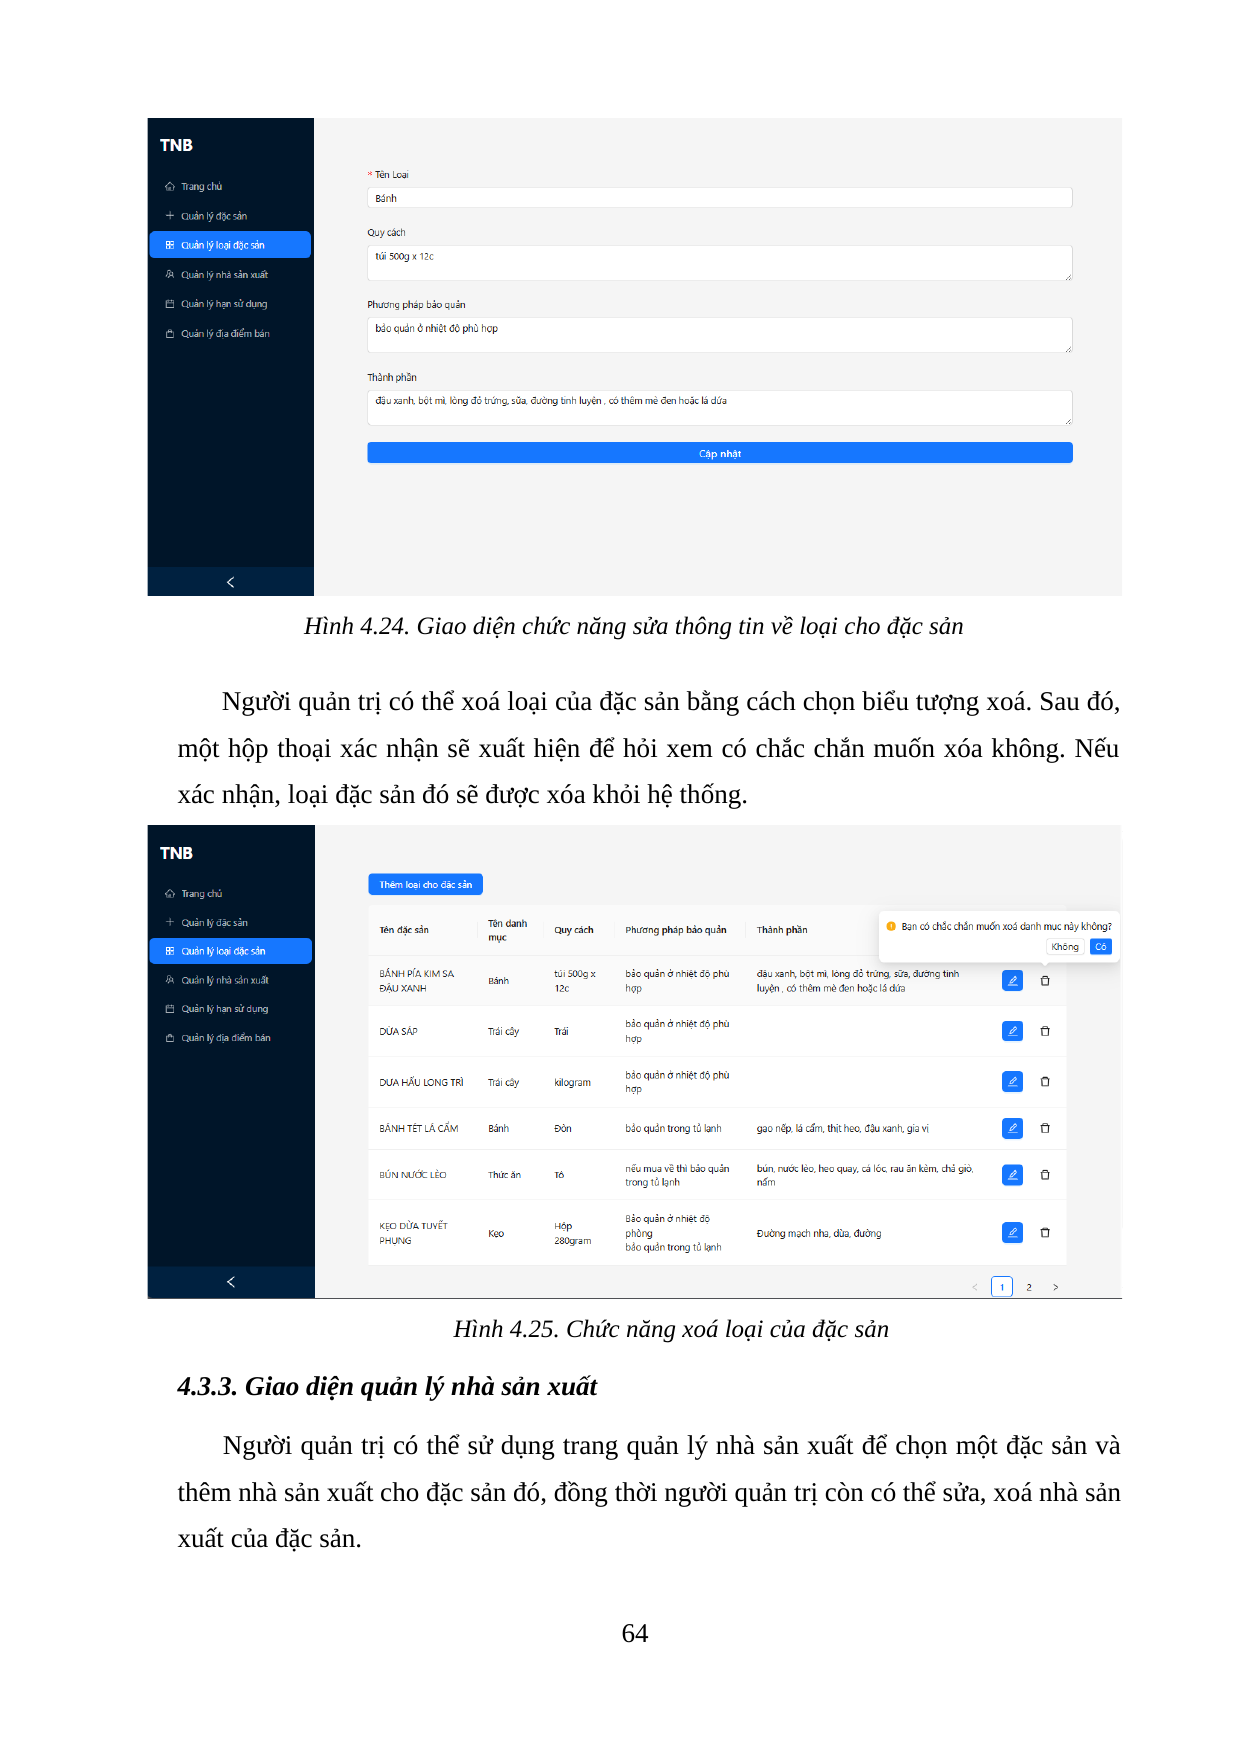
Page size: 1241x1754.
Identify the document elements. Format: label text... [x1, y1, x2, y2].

picture [147, 118, 1123, 596]
text Người quản trị có thể sử dụng trang quản lý nhà sản xuất để chọn một đặc sản và thêm nhà sản xuất cho đặc sản đó, đồng thời người quản trị còn có thể sửa, xoá nhà sản xuất của đặc sản. [177, 1429, 1122, 1554]
picture [147, 825, 1123, 1299]
text Người quản trị có thể xoá loại của đặc sản bằng cách chọn biểu tượng xoá. Sau đó, một hộp thoại xác nhận sẽ xuất hiện để hỏi xem có chắc chắn muốn xóa không. Nếu xác nhận, loại đặc sản đó sẽ được xóa khỏi hệ thống. [177, 685, 1122, 809]
subtitle Giao diện quản lý nhà sản xuất [177, 1370, 1122, 1401]
